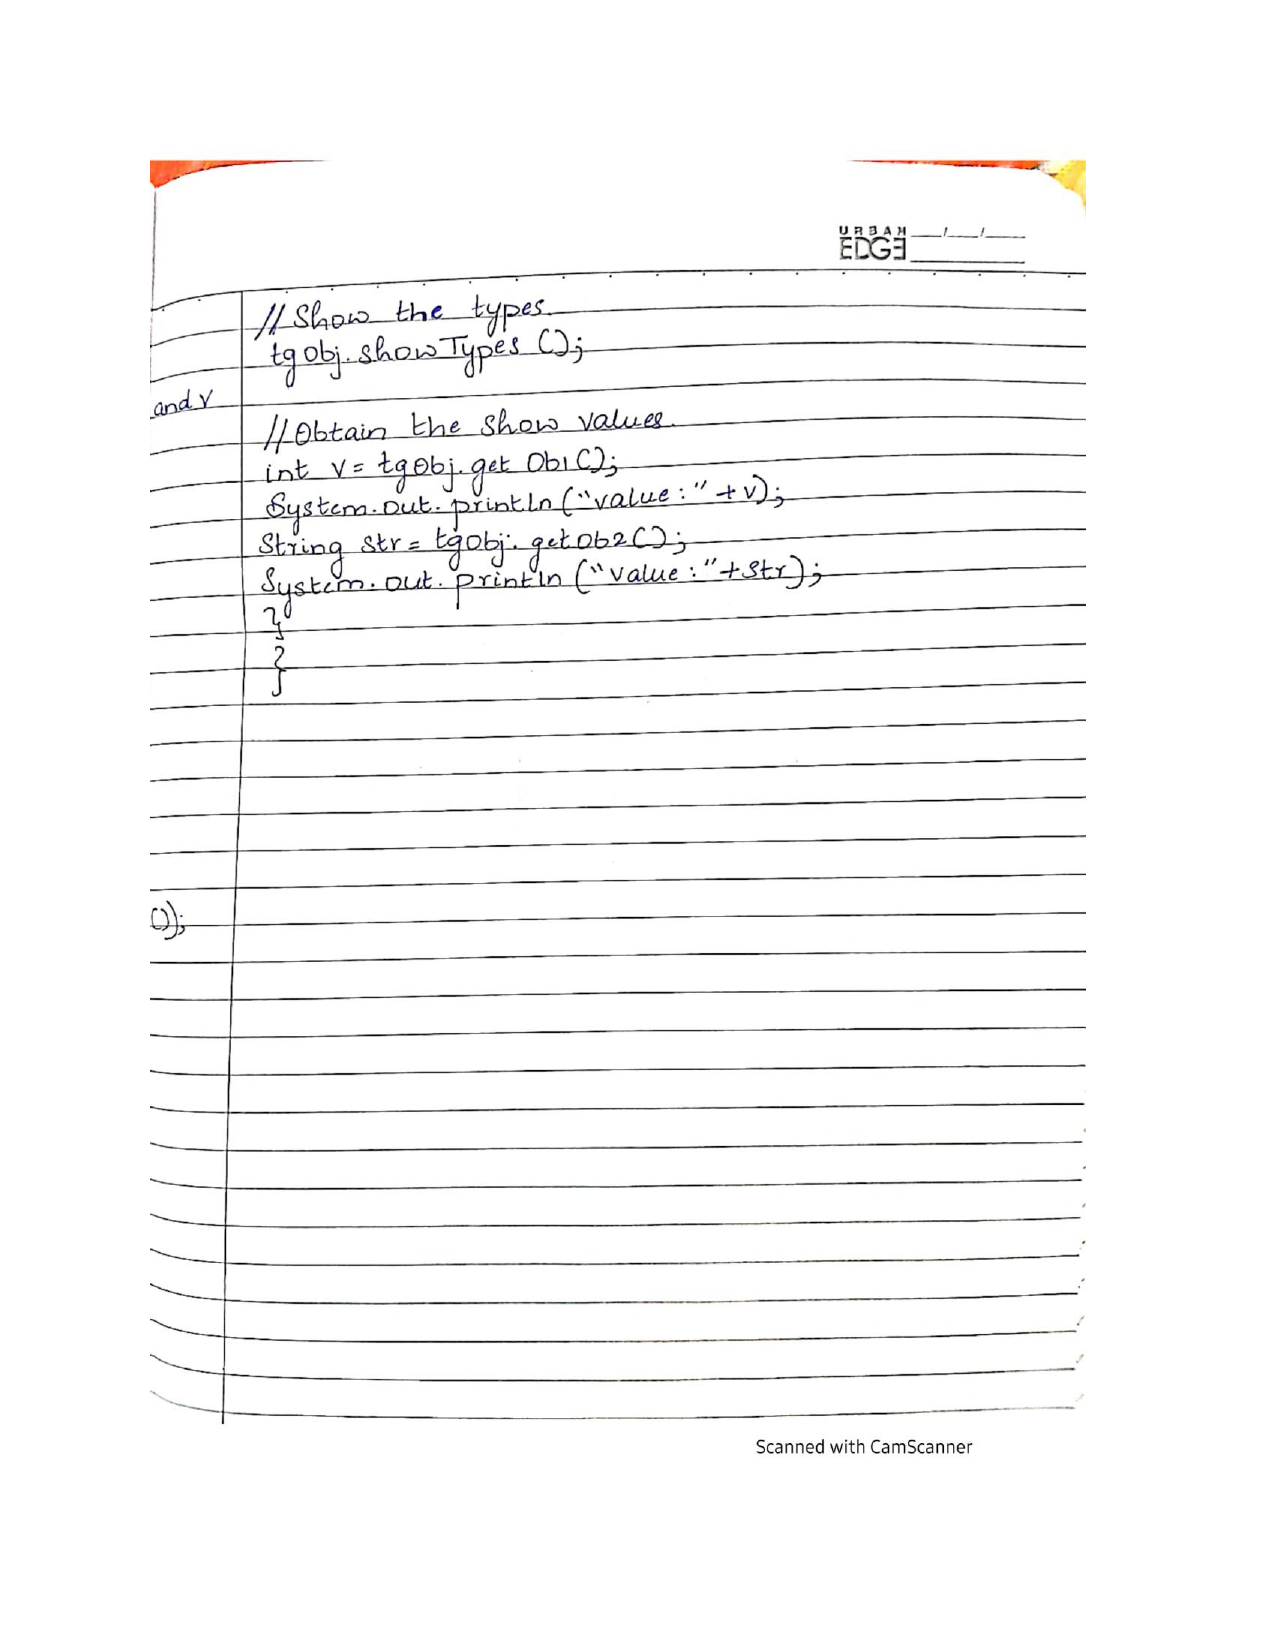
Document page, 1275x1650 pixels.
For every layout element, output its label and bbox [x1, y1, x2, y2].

picture [150, 150, 1086, 1458]
